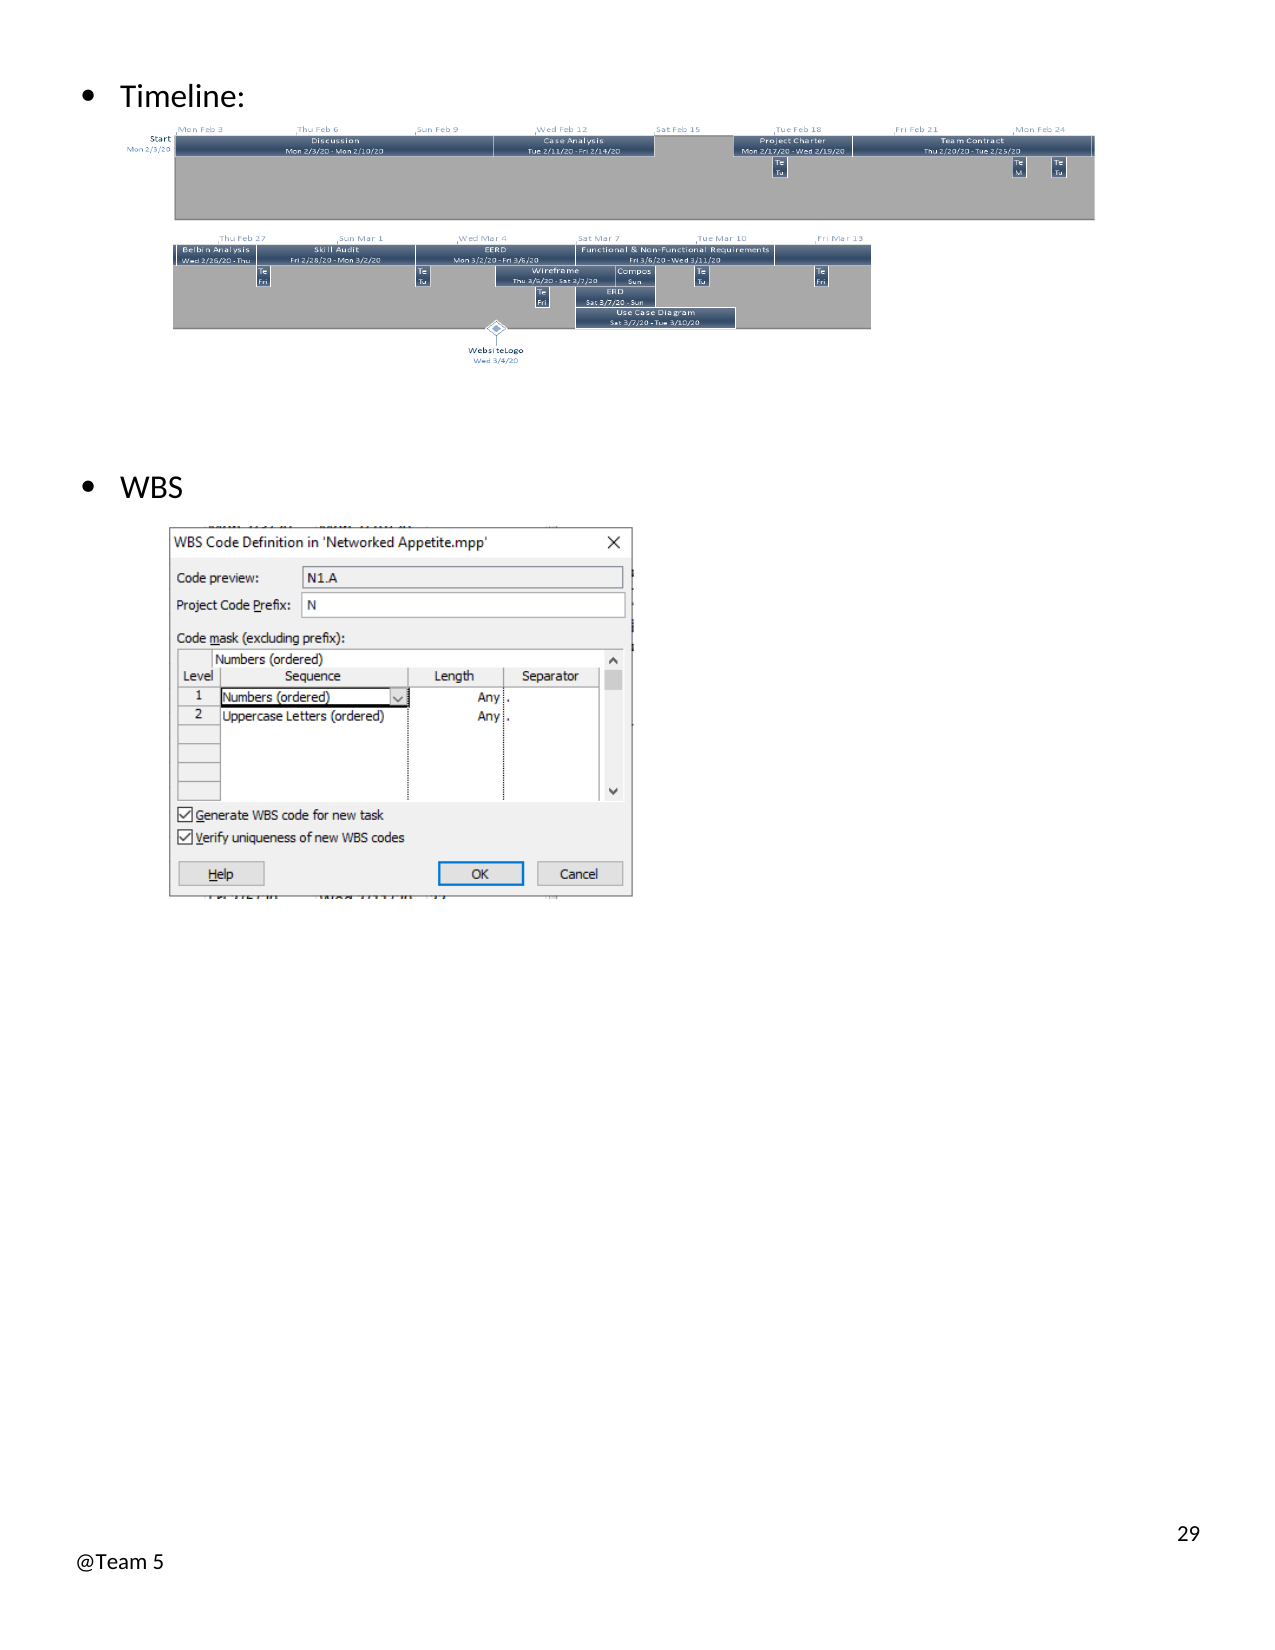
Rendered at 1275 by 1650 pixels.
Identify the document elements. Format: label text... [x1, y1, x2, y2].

picture [168, 526, 634, 899]
list WBS [82, 466, 1200, 507]
picture [120, 117, 1095, 464]
